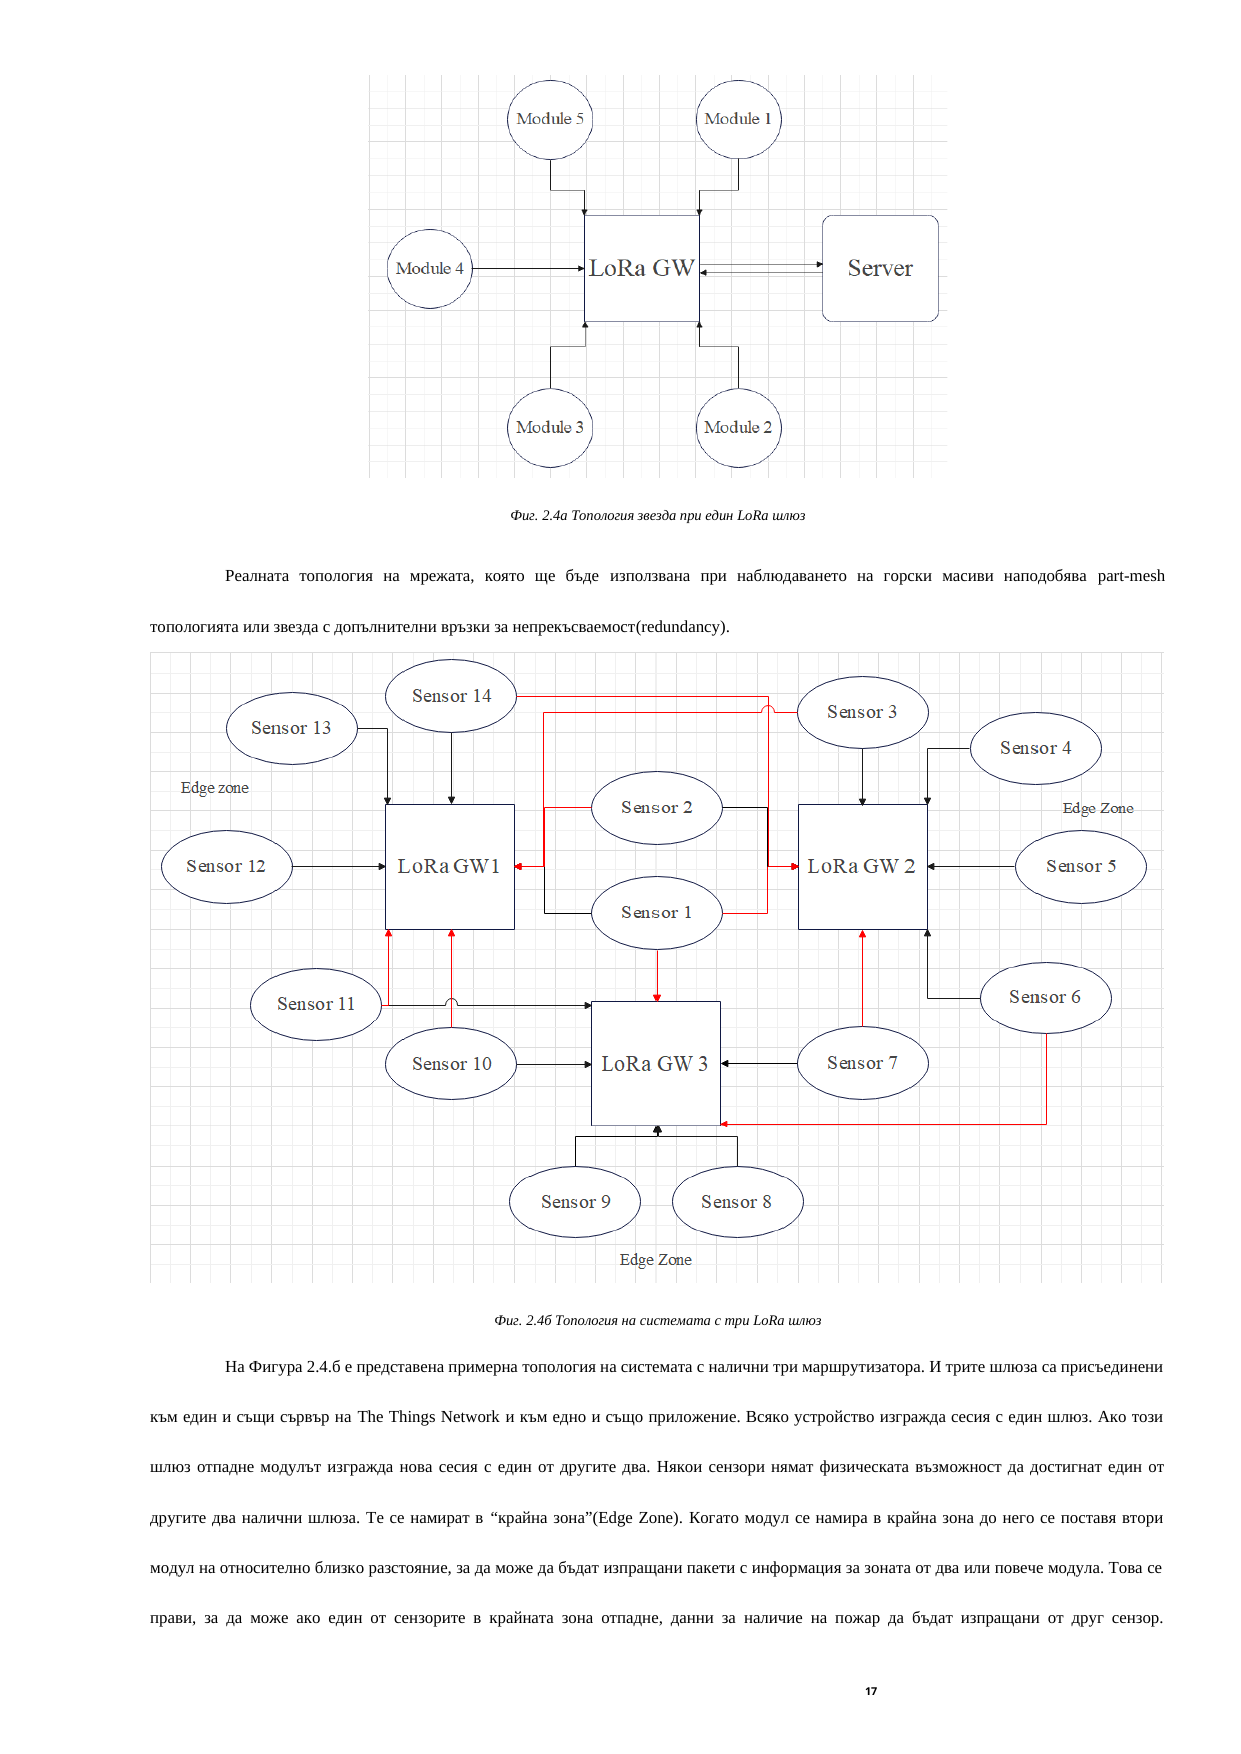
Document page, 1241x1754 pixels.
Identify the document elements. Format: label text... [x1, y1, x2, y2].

list Фиг. 2.4а Топология звезда при един LoRa шлюз [150, 494, 1165, 523]
picture [150, 652, 1164, 1283]
list Фиг. 2.4б Топология на системата с три LoRa шлюз [150, 1299, 1165, 1328]
list Реалната топология на мрежата, която ще бъде използвана при наблюдаването на горски масиви наподобява part-mesh топологията или звезда с допълнителни връзки за непрекъсваемост(redundancy). [150, 552, 1165, 636]
picture [368, 75, 948, 478]
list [150, 1342, 1165, 1627]
